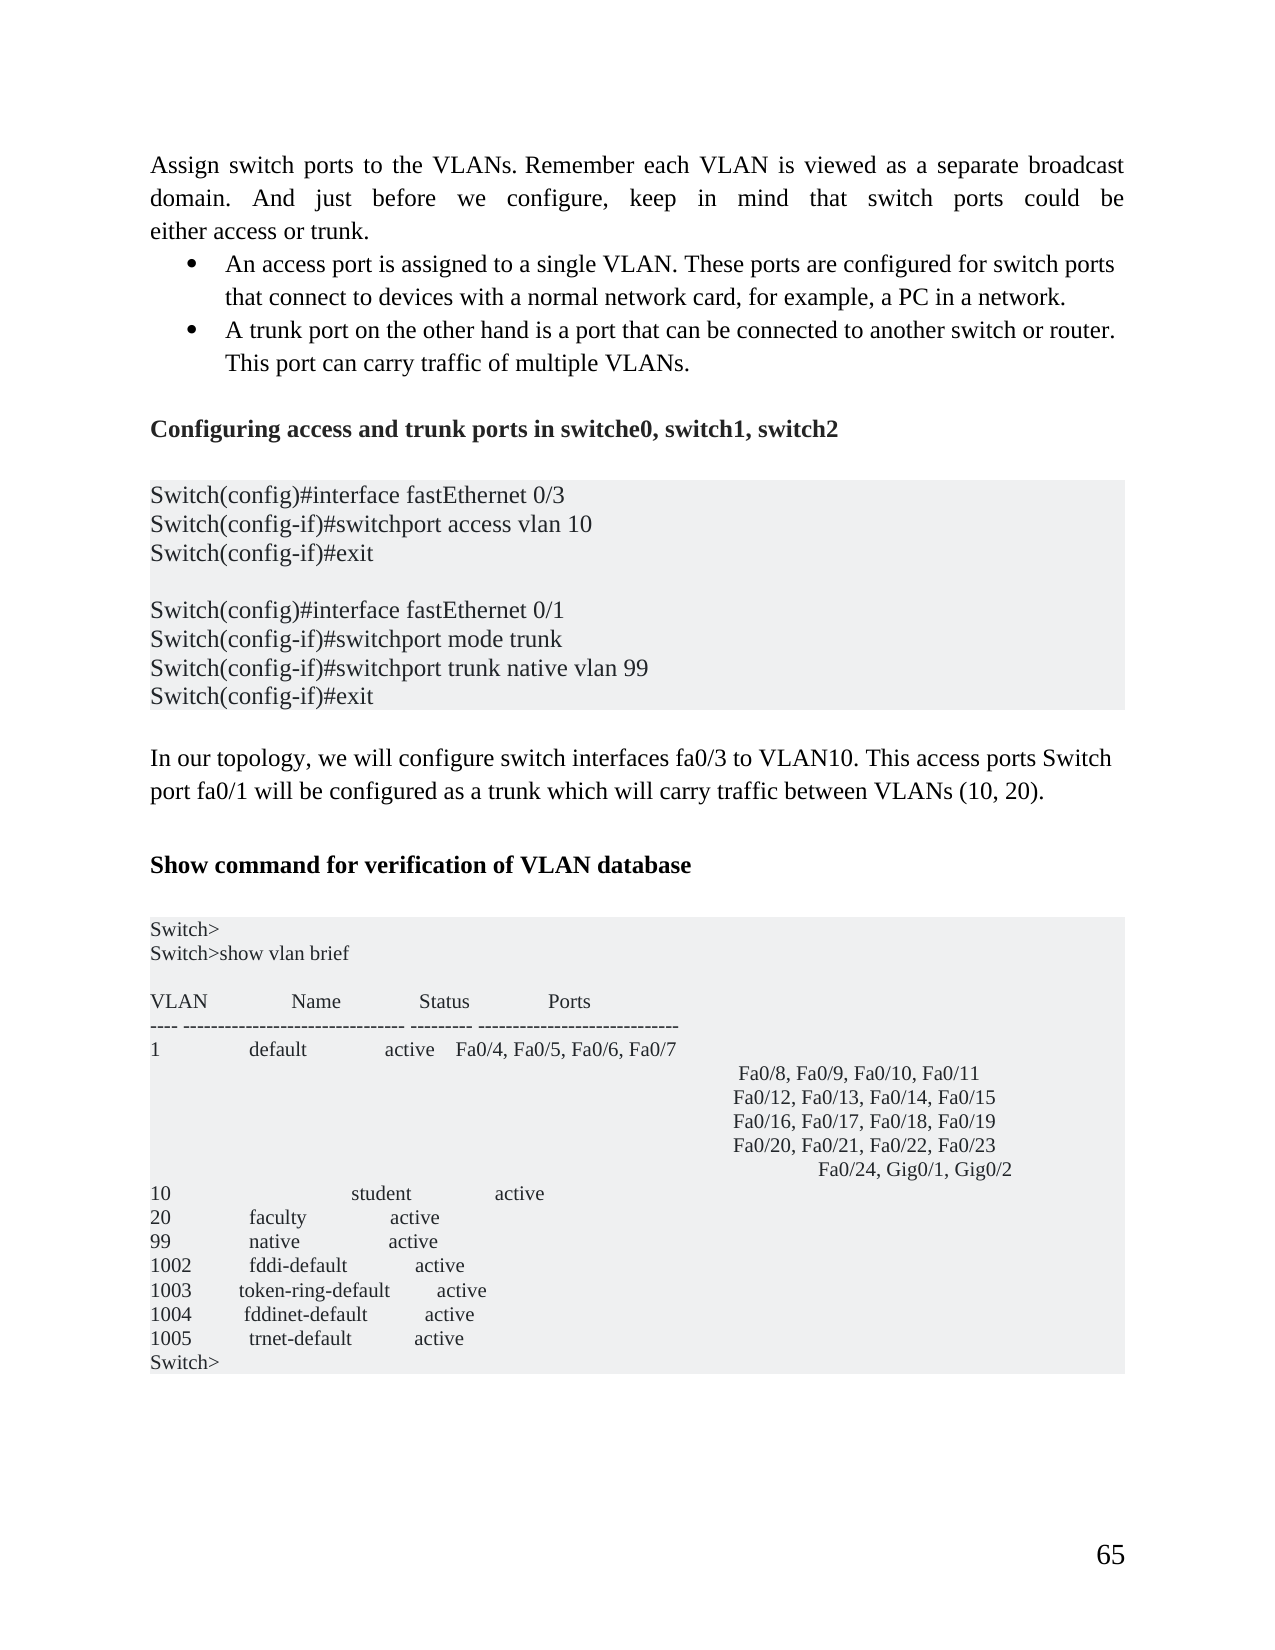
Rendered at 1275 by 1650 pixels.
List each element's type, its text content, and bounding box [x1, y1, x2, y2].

text Switch(config-if)#switchport access vlan 10 [150, 509, 1125, 538]
text Switch(config-if)#switchport mode trunk [150, 624, 1125, 653]
text In our topology, we will configure switch interfaces fa0/3 to VLAN10. This access ports Switch port fa0/1 will be configured as a trunk which will carry traffic between VLANs (10, 20). [150, 743, 1125, 805]
text Switch>show vlan brief [150, 941, 1125, 965]
text Fa0/8, Fa0/9, Fa0/10, Fa0/11 [150, 1061, 1125, 1085]
text Fa0/12, Fa0/13, Fa0/14, Fa0/15 [150, 1085, 1125, 1109]
text 1 default active Fa0/4, Fa0/5, Fa0/6, Fa0/7 [150, 1037, 1125, 1061]
text Switch(config-if)#switchport trunk native vlan 99 [150, 653, 1125, 681]
list A trunk port on the other hand is a port that can be connected to another switch or router. This port can carry traffic of multiple VLANs. [187, 315, 1125, 377]
text 10 student active [150, 1181, 1125, 1205]
text Configuring access and trunk ports in switche0, switch1, switch2 [150, 414, 1125, 443]
text 20 faculty active [150, 1205, 1125, 1229]
text VLAN Name Status Ports [150, 989, 1125, 1013]
text Fa0/16, Fa0/17, Fa0/18, Fa0/19 [150, 1109, 1125, 1133]
text Fa0/20, Fa0/21, Fa0/22, Fa0/23 [150, 1133, 1125, 1157]
text Switch(config-if)#exit [150, 681, 1125, 710]
text Switch> [150, 1350, 1125, 1374]
text 1004 fddinet-default active [150, 1302, 1125, 1326]
text 99 native active [150, 1229, 1125, 1253]
text Switch(config)#interface fastEthernet 0/3 [150, 480, 1125, 509]
text 1003 token-ring-default active [150, 1277, 1125, 1302]
text Switch(config)#interface fastEthernet 0/1 [150, 595, 1125, 624]
text 1002 fddi-default active [150, 1253, 1125, 1277]
text Assign switch ports to the VLANs. Remember each VLAN is viewed as a separate broadcast domain. And just before we configure, keep in mind that switch ports could be either access or trunk. [150, 150, 1125, 245]
text 1005 trnet-default active [150, 1326, 1125, 1350]
list An access port is assigned to a single VLAN. These ports are configured for switch ports that connect to devices with a normal network card, for example, a PC in a network. [187, 249, 1125, 311]
text Switch(config-if)#exit [150, 538, 1125, 566]
text ---- -------------------------------- --------- ----------------------------- [150, 1013, 1125, 1037]
text Fa0/24, Gig0/1, Gig0/2 [150, 1157, 1125, 1181]
text Switch> [150, 917, 1125, 941]
text Show command for verification of VLAN database [150, 851, 1125, 879]
